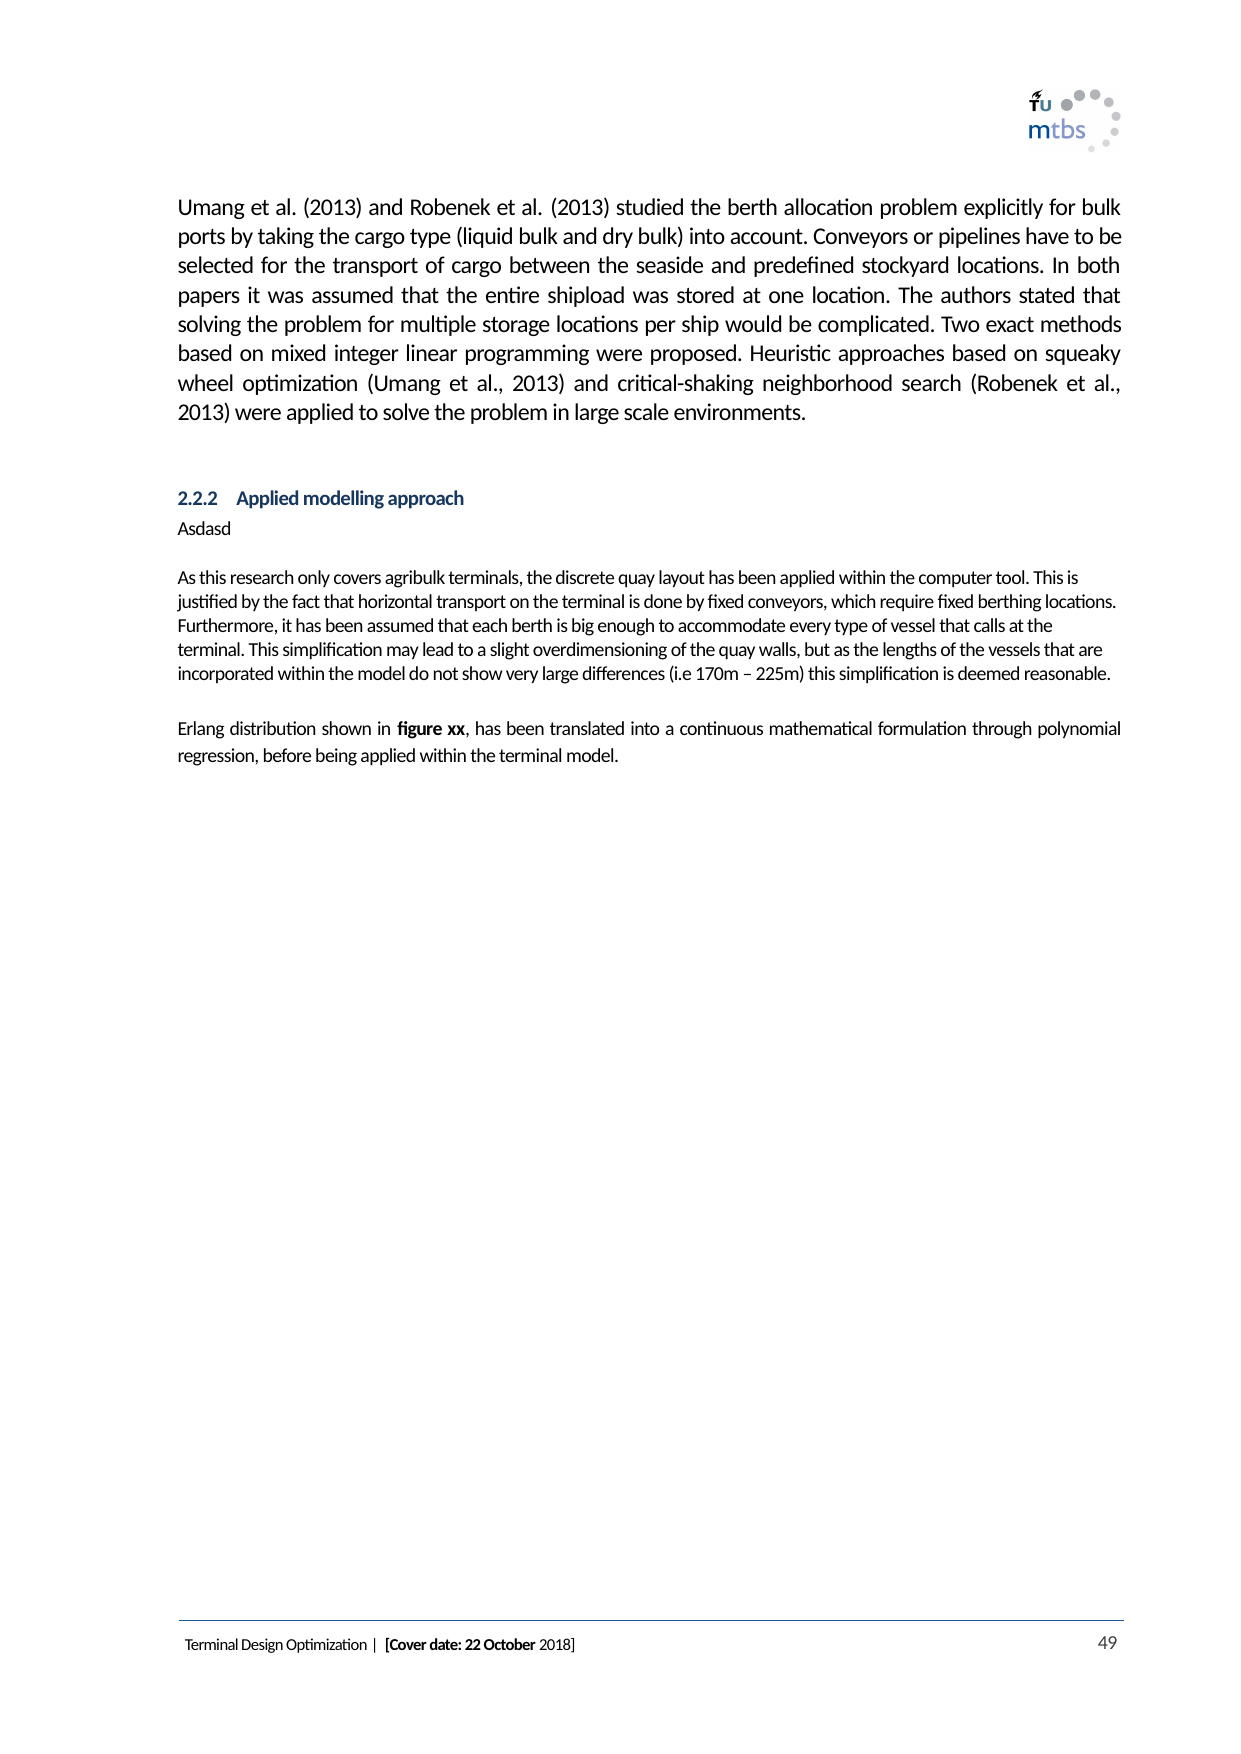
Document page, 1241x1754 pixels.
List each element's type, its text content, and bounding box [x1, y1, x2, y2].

text Asdasd [177, 514, 1122, 541]
subtitle Applied modelling approach [177, 483, 1122, 511]
text As this research only covers agribulk terminals, the discrete quay layout has been applied within the computer tool. This is justified by the fact that horizontal transport on the terminal is done by fixed conveyors, which require fixed berthing locations. Furthermore, it has been assumed that each berth is big enough to accommodate every type of vessel that calls at the terminal. This simplification may lead to a slight overdimensioning of the quay walls, but as the lengths of the vessels that are incorporated within the model do not show very large differences (i.e 170m – 225m) this simplification is deemed reasonable. [177, 565, 1122, 686]
text Erlang distribution shown in figure xx, has been translated into a continuous mathematical formulation through polynomial regression, before being applied within the terminal model. [177, 713, 1122, 767]
text Umang et al. (2013) and Robenek et al. (2013) studied the berth allocation problem explicitly for bulk ports by taking the cargo type (liquid bulk and dry bulk) into account. Conveyors or pipelines have to be selected for the transport of cargo between the seaside and predefined stockyard locations. In both papers it was assumed that the entire shipload was stored at one location. The authors stated that solving the problem for multiple storage locations per ship would be complicated. Two exact methods based on mixed integer linear programming were proposed. Heuristic approaches based on squeaky wheel optimization (Umang et al., 2013) and critical-shaking neighborhood search (Robenek et al., 2013) were applied to solve the problem in large scale environments. [177, 192, 1122, 426]
picture [1028, 88, 1122, 153]
